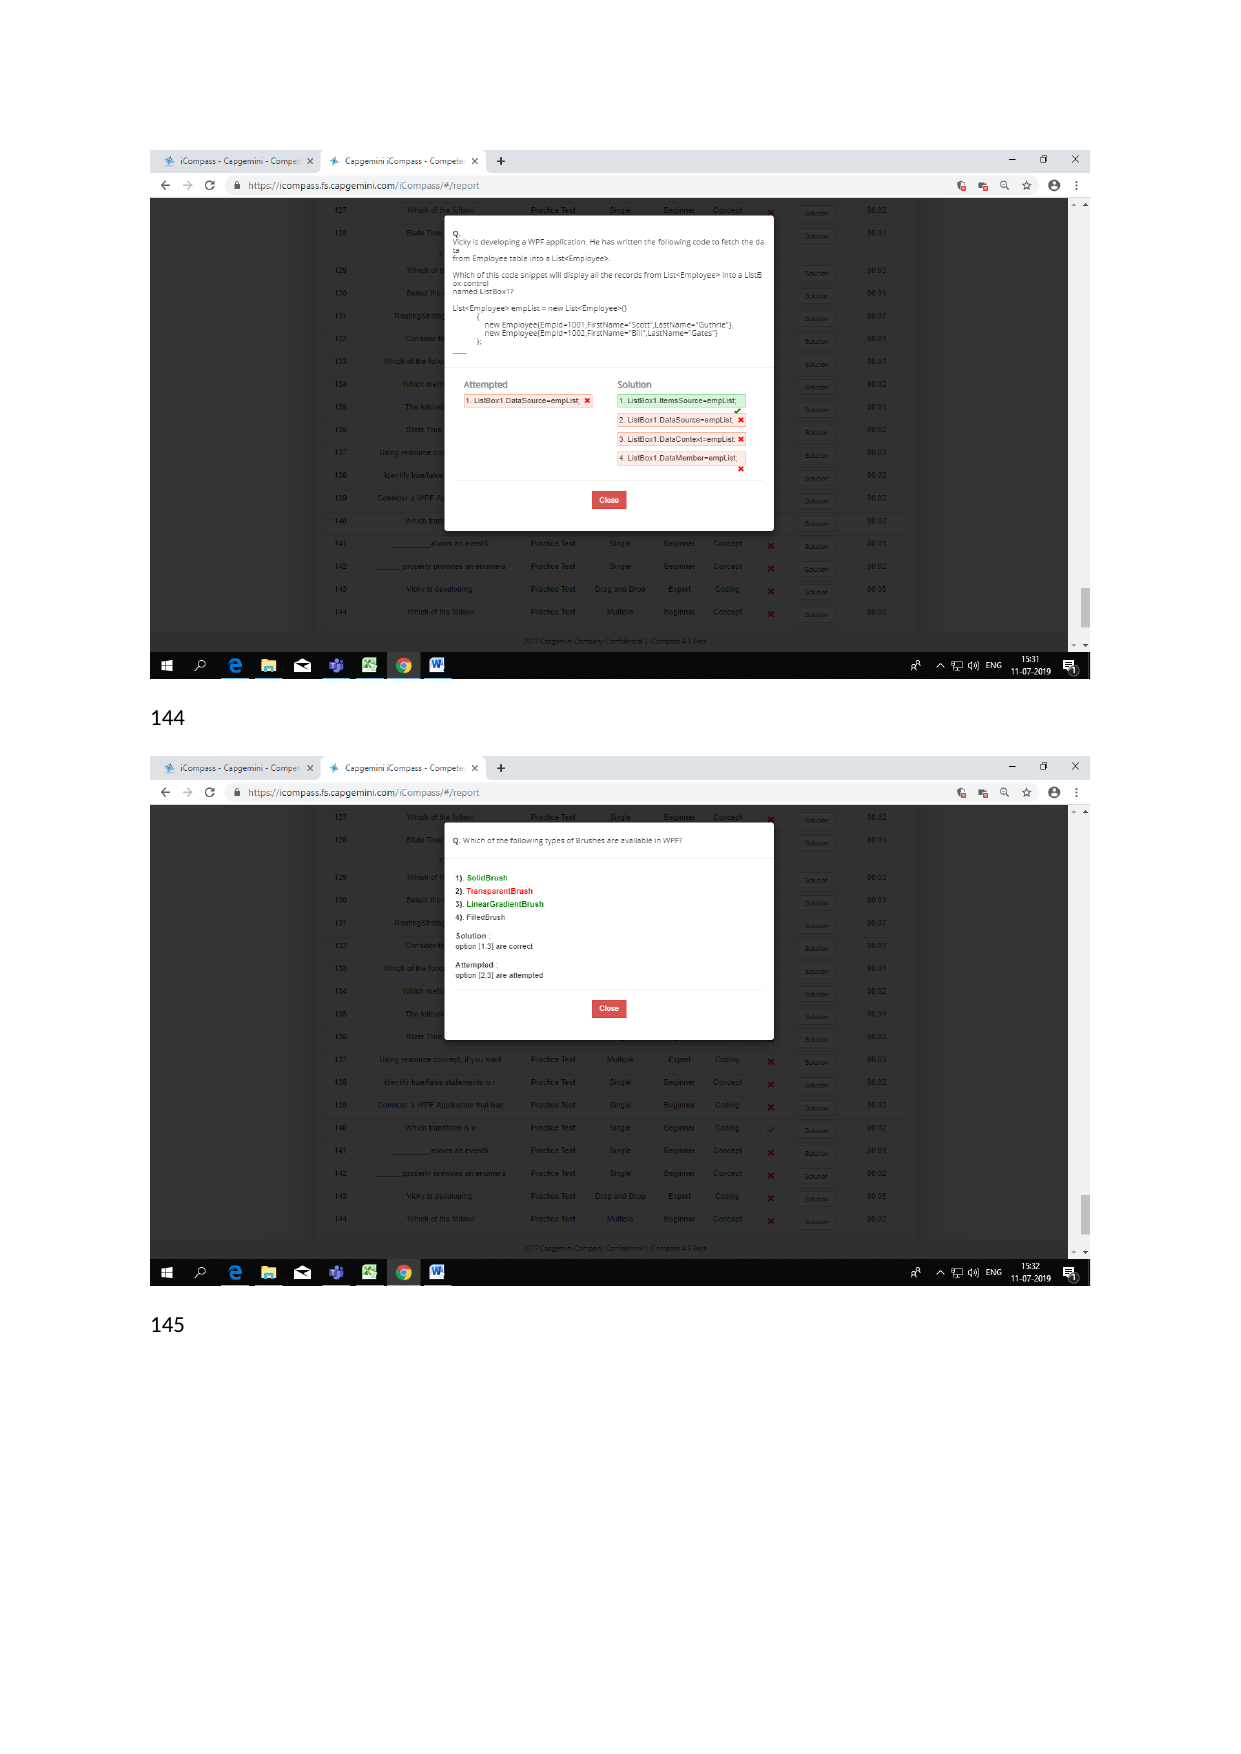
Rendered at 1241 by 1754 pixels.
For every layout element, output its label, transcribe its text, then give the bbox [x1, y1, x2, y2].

text 144 [150, 703, 1090, 732]
picture [150, 150, 1091, 679]
picture [150, 756, 1091, 1286]
text 145 [150, 1310, 1090, 1338]
